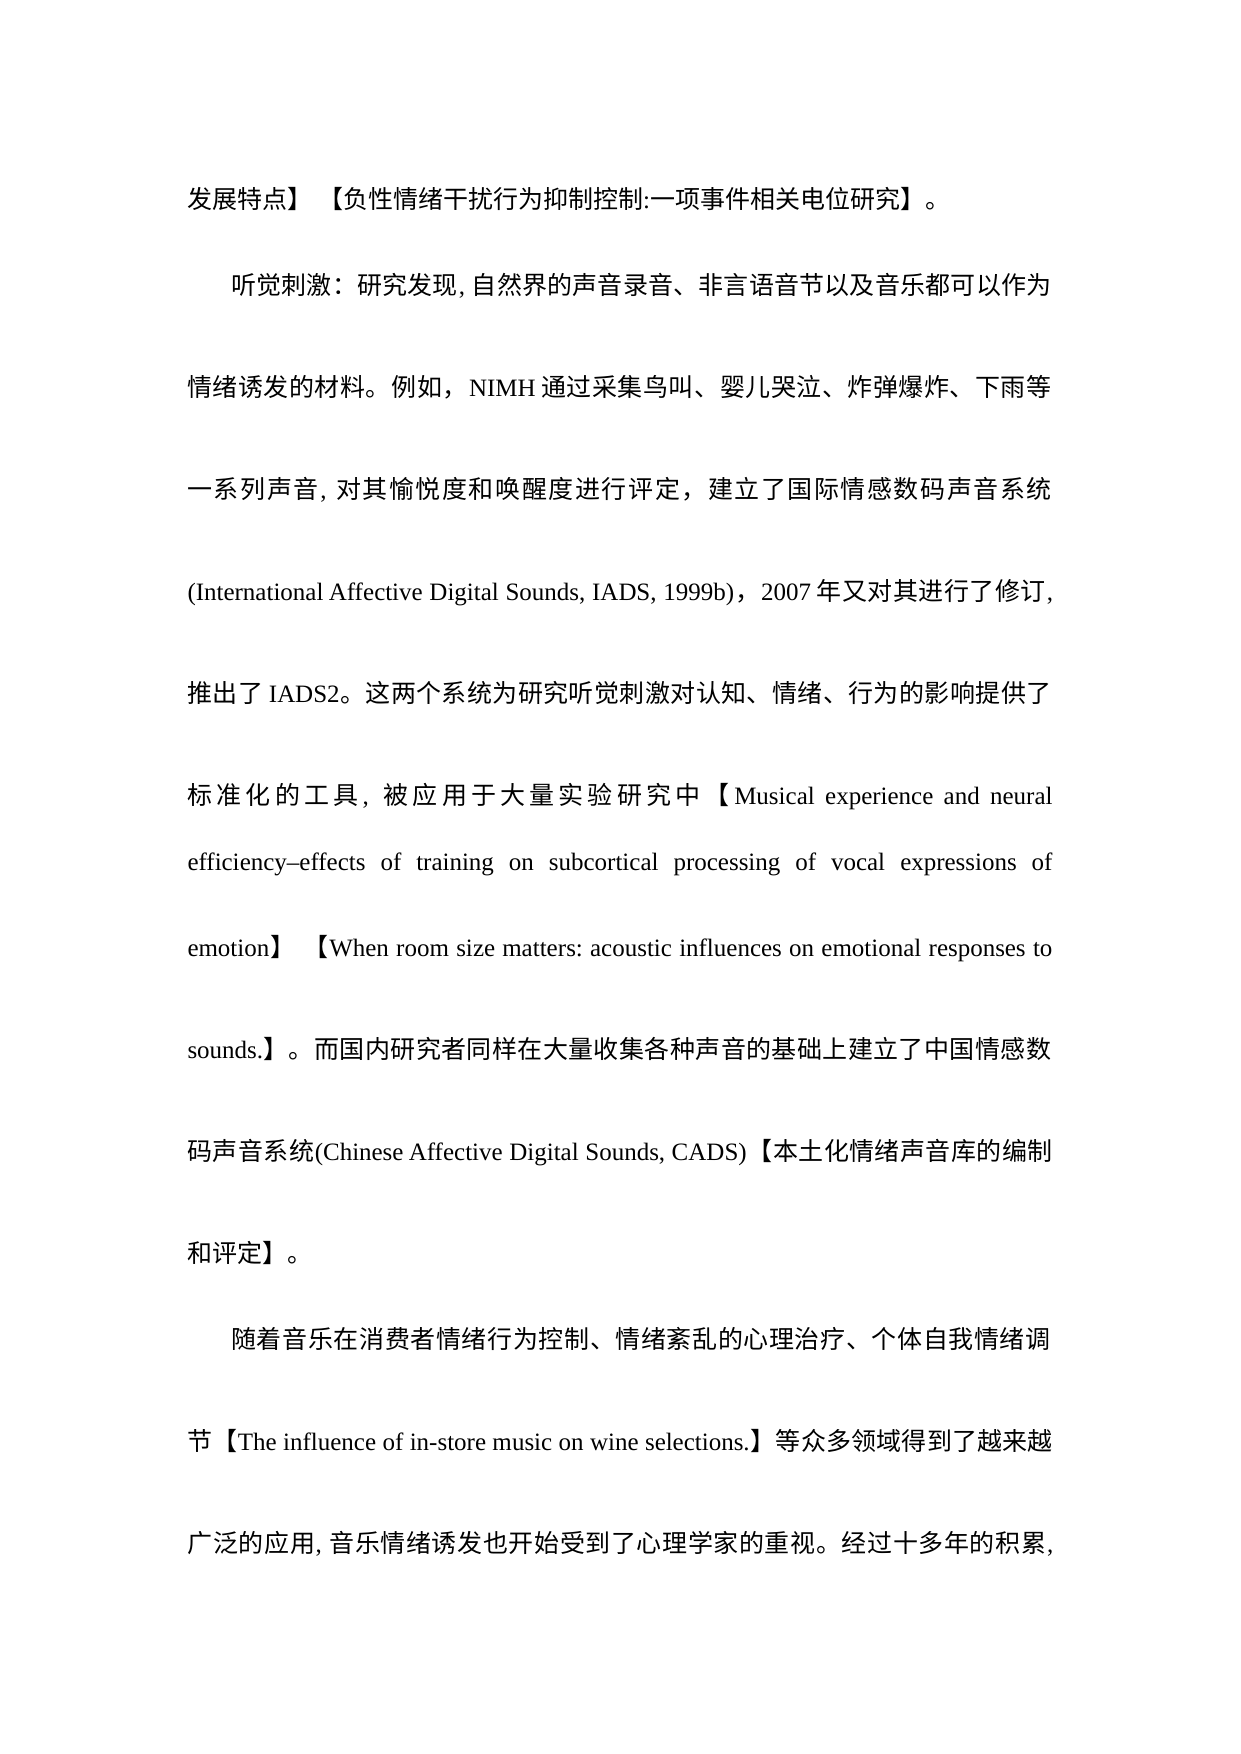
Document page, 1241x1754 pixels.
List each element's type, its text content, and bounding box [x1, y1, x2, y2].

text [187, 164, 1053, 232]
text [187, 1304, 1053, 1575]
text 听觉刺激：研究发现, 自然界的声音录音、非言语音节以及音乐都可以作为情绪诱发的材料。例如，NIMH通过采集鸟叫、婴儿哭泣、炸弹爆炸、下雨等一系列声音, 对其愉悦度和唤醒度进行评定，建立了国际情感数码声音系统 (International Affective Digital Sounds, IADS, 1999b)，2007年又对其进行了修订, 推出了IADS2。这两个系统为研究听觉刺激对认知、情绪、行为的影响提供了标准化的工具, 被应用于大量实验研究中【Musical experience and neural efficiency–effects of training on subcortical processing of vocal expressions of emotion】 【When room size matters: acoustic influences on emotional responses to sounds.】。而国内研究者同样在大量收集各种声音的基础上建立了中国情感数码声音系统(Chinese Affective Digital Sounds, CADS)【本土化情绪声音库的编制和评定】。 [187, 250, 1053, 1286]
